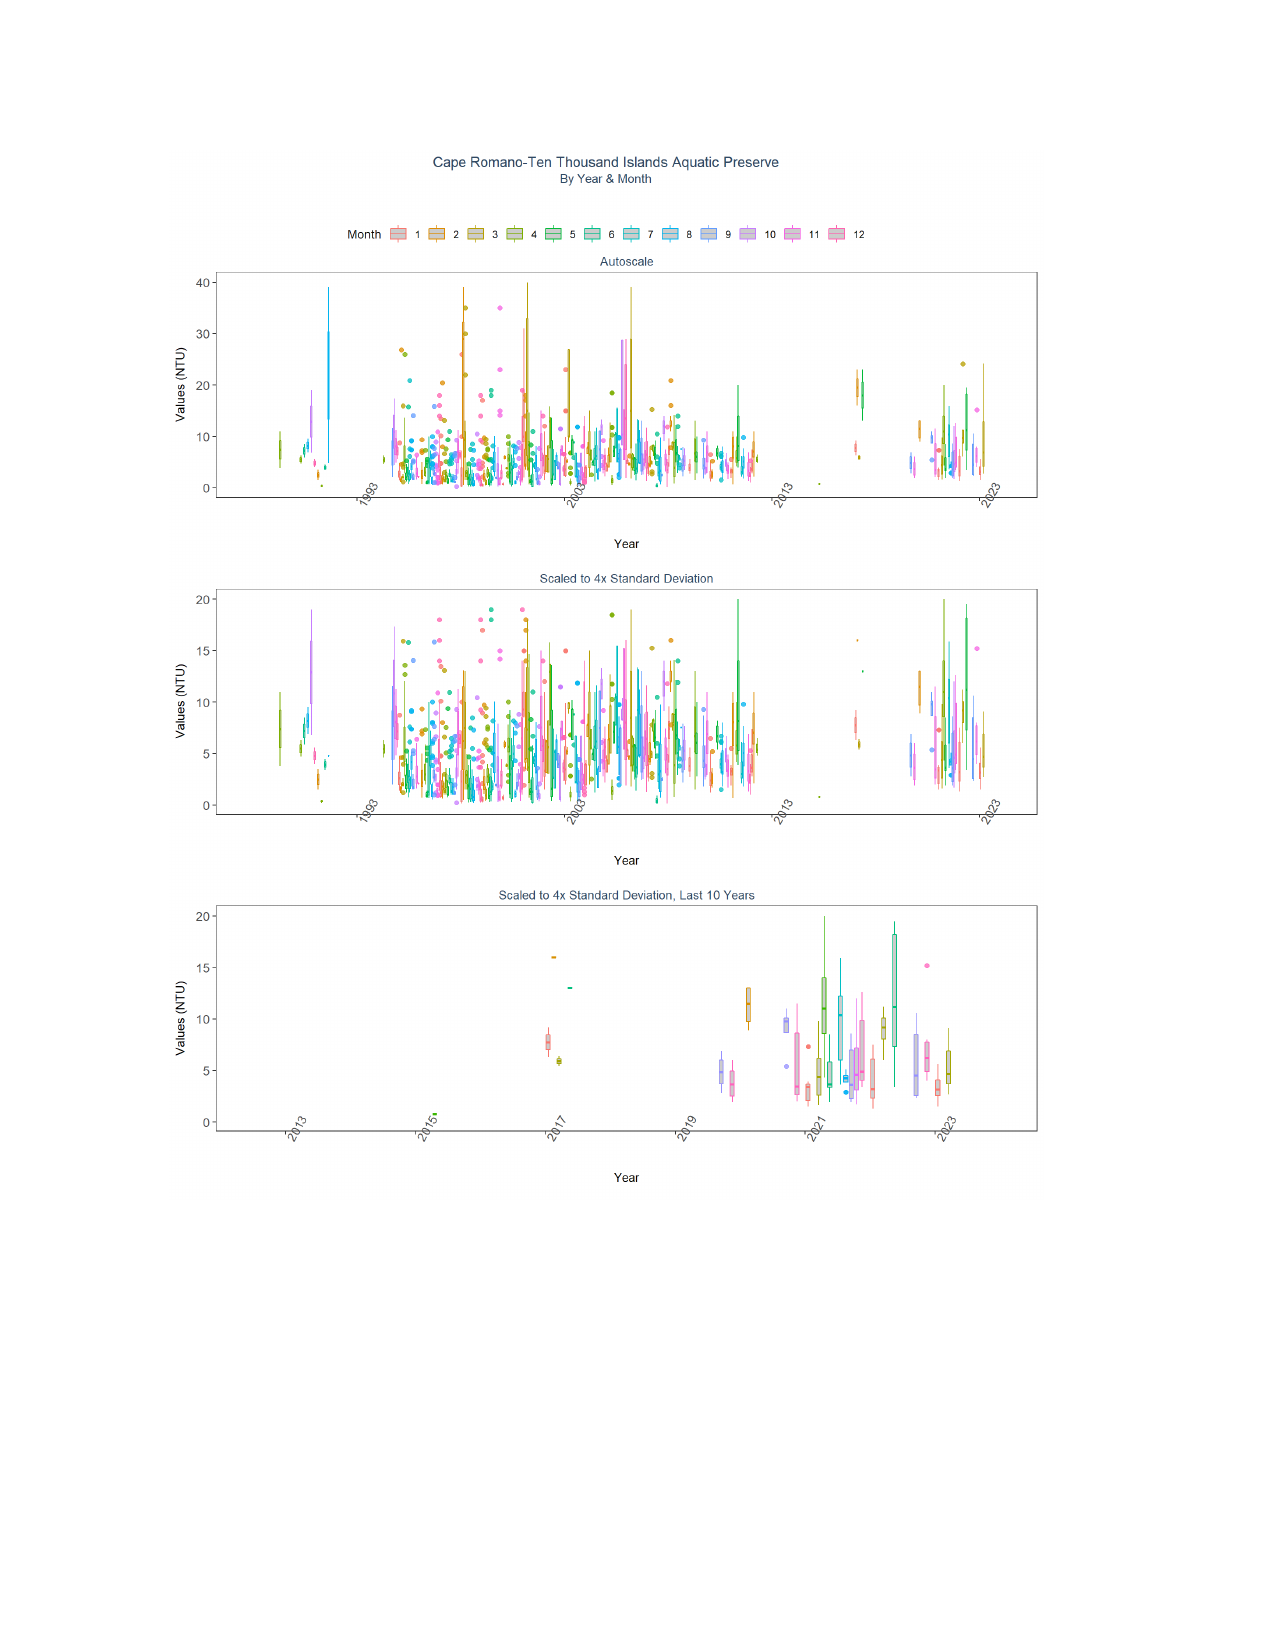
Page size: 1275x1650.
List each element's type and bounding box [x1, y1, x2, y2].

picture [168, 150, 1044, 1200]
